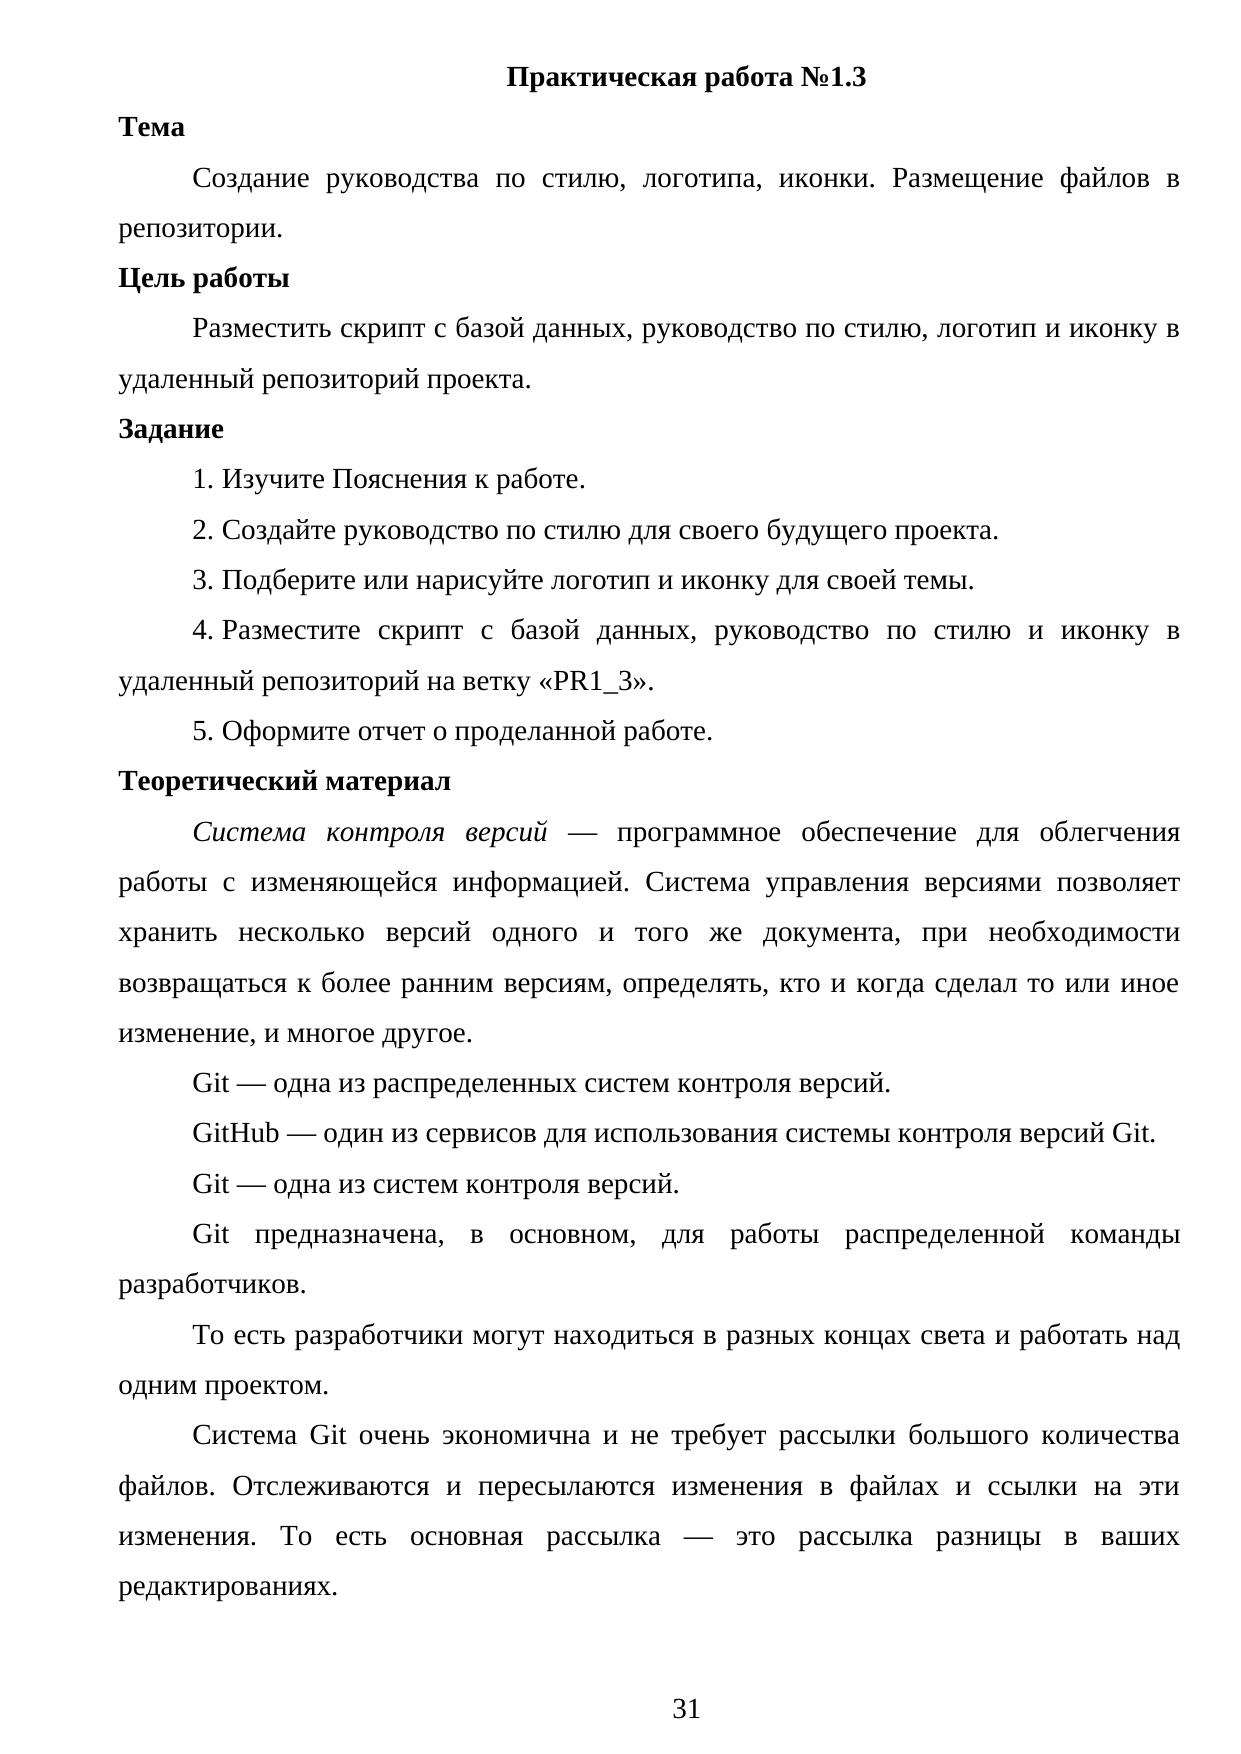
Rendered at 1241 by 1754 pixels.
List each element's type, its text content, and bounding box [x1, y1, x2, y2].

list Создайте руководство по стилю для своего будущего проекта. [118, 512, 1181, 545]
text Практическая работа №1.3 [118, 59, 1181, 93]
text Теоретический материал [118, 763, 1181, 797]
text Цель работы [118, 260, 1181, 294]
list Изучите Пояснения к работе. [118, 462, 1181, 495]
list Разместите скрипт с базой данных, руководство по стилю и иконку в удаленный репозиторий на ветку «PR1_3». [118, 612, 1181, 696]
text Создание руководства по стилю, логотипа, иконки. Размещение файлов в репозитории. [118, 160, 1181, 243]
text Git — одна из распределенных систем контроля версий. [118, 1065, 1181, 1099]
list Подберите или нарисуйте логотип и иконку для своей темы. [118, 562, 1181, 596]
text То есть разработчики могут находиться в разных концах света и работать над одним проектом. [118, 1317, 1181, 1401]
text Git предназначена, в основном, для работы распределенной команды разработчиков. [118, 1216, 1181, 1300]
text Система контроля версий — программное обеспечение для облегчения работы с изменяющейся информацией. Система управления версиями позволяет хранить несколько версий одного и того же документа, при необходимости возвращаться к более ранним версиям, определять, кто и когда сделал то или иное изменение, и многое другое. [118, 814, 1181, 1048]
text Задание [118, 411, 1181, 445]
text Разместить скрипт с базой данных, руководство по стилю, логотип и иконку в удаленный репозиторий проекта. [118, 311, 1181, 394]
list Оформите отчет о проделанной работе. [118, 713, 1181, 747]
text Тема [118, 109, 1181, 143]
text Система Git очень экономична и не требует рассылки большого количества файлов. Отслеживаются и пересылаются изменения в файлах и ссылки на эти изменения. То есть основная рассылка — это рассылка разницы в ваших редактированиях. [118, 1417, 1181, 1602]
text Git — одна из систем контроля версий. [118, 1166, 1181, 1199]
text GitHub — один из сервисов для использования системы контроля версий Git. [118, 1116, 1181, 1149]
